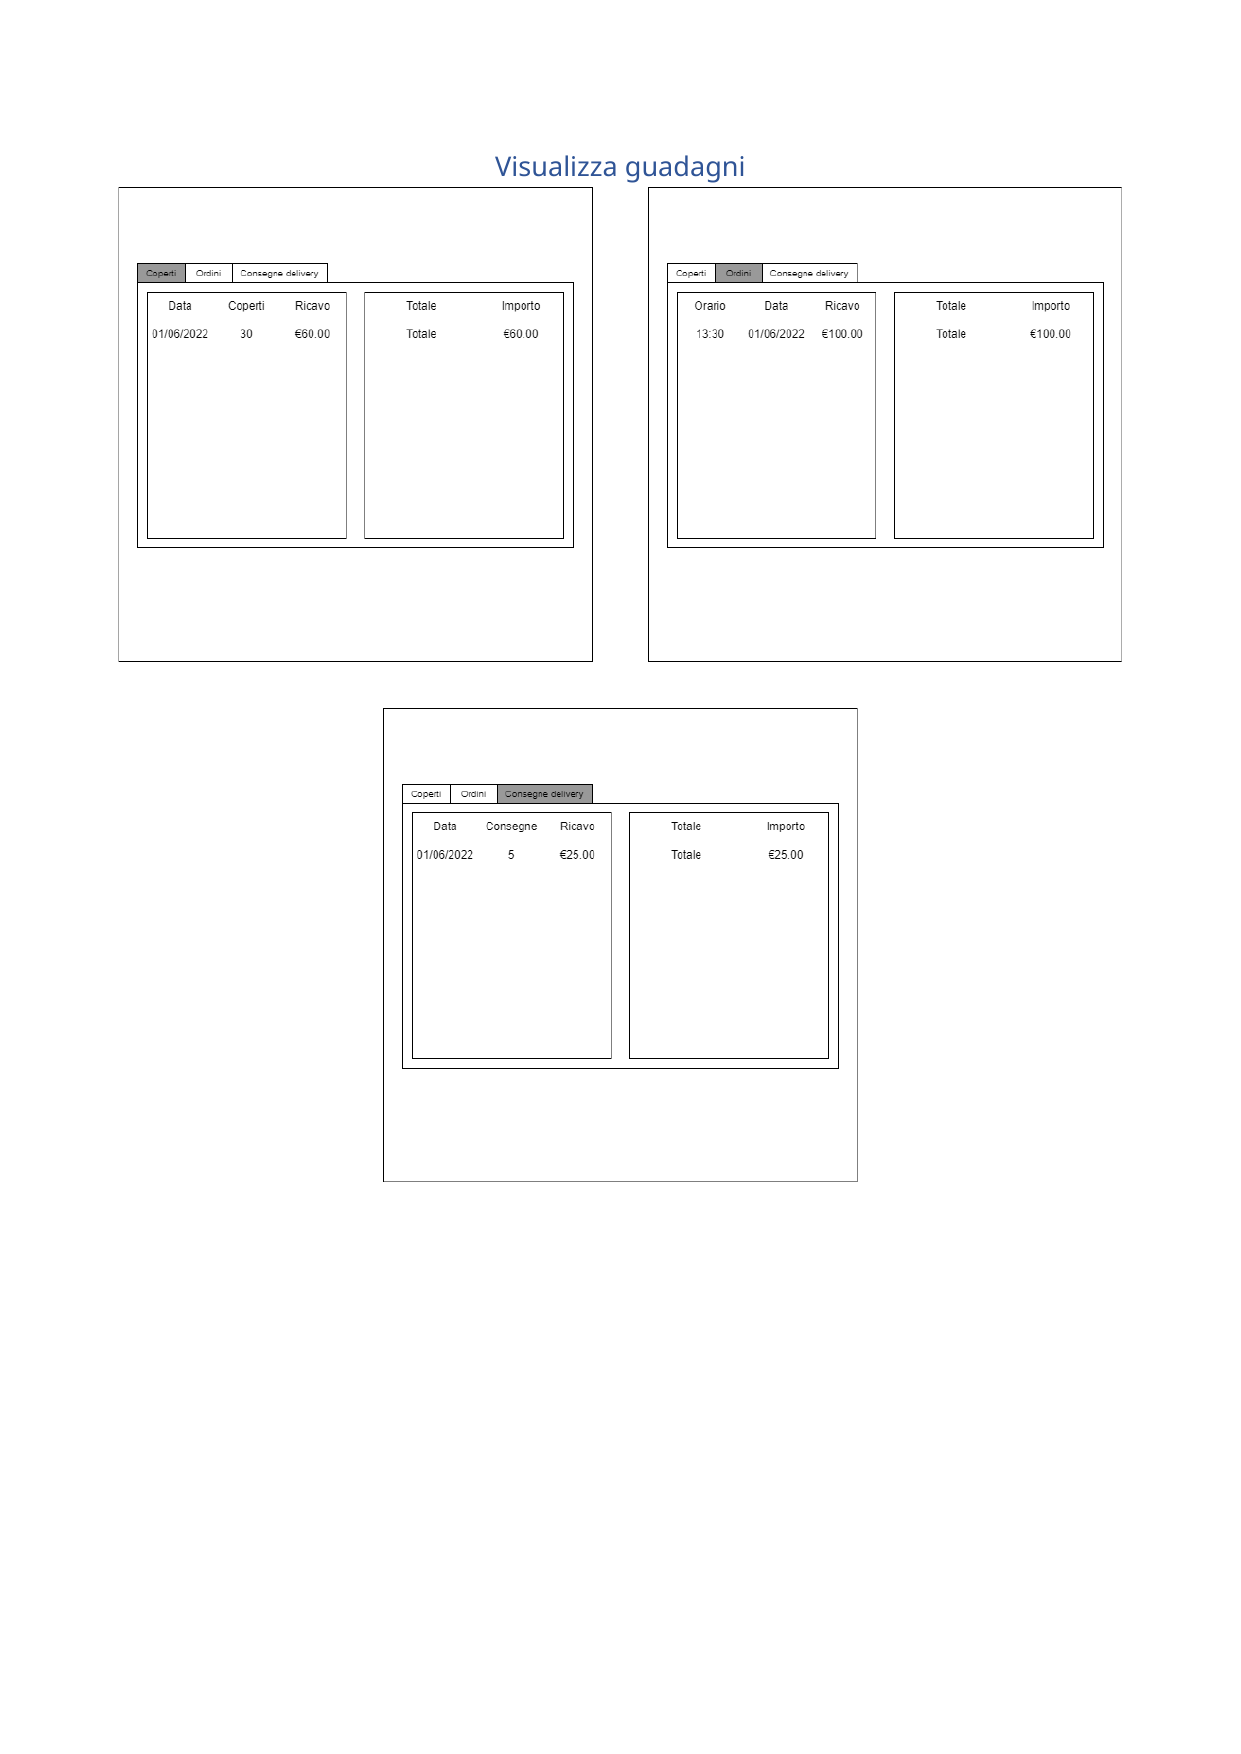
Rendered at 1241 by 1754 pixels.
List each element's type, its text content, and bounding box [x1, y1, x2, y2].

picture [118, 187, 1122, 1182]
subtitle Visualizza guadagni [118, 148, 1122, 187]
